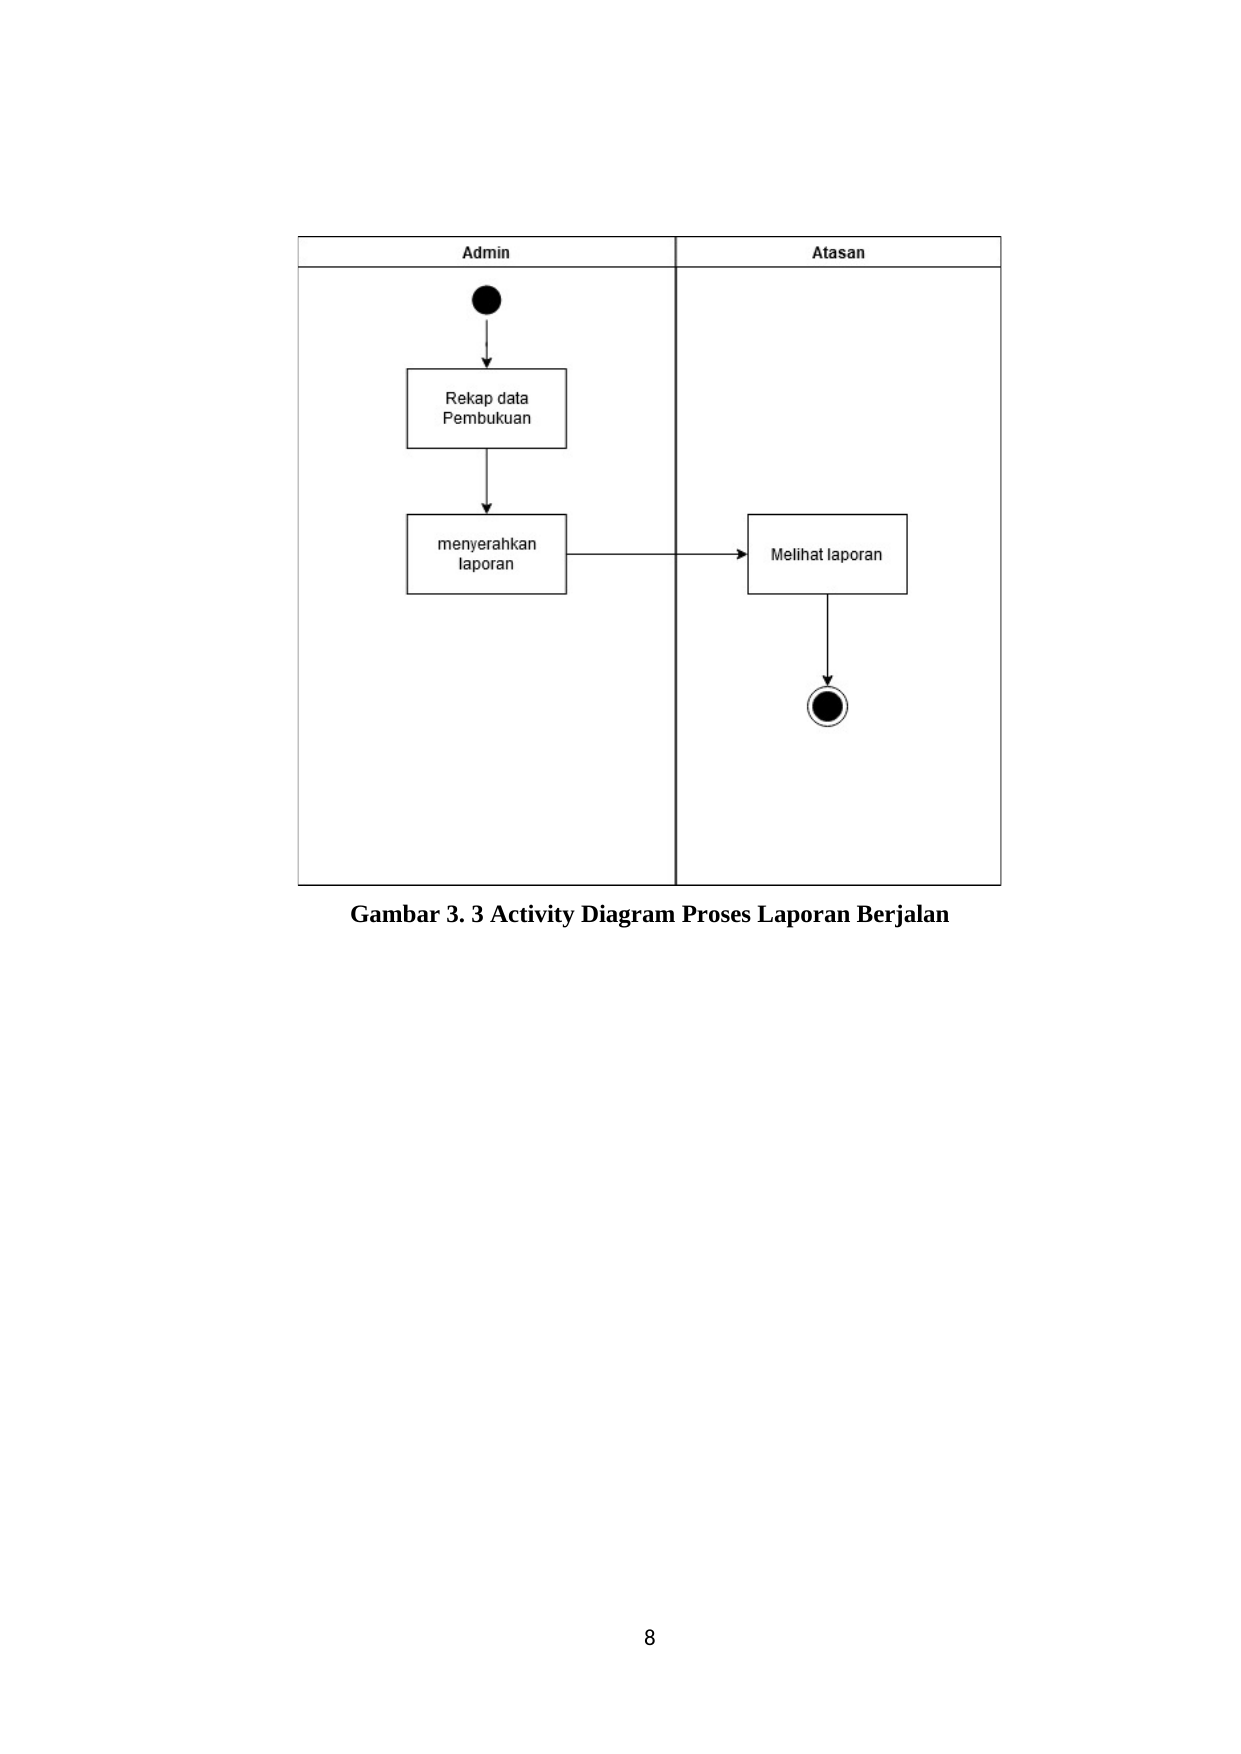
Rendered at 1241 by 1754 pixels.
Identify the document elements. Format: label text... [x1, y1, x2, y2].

picture [297, 236, 1002, 886]
text Gambar 3. 3 Activity Diagram Proses Laporan Berjalan [236, 899, 1063, 928]
